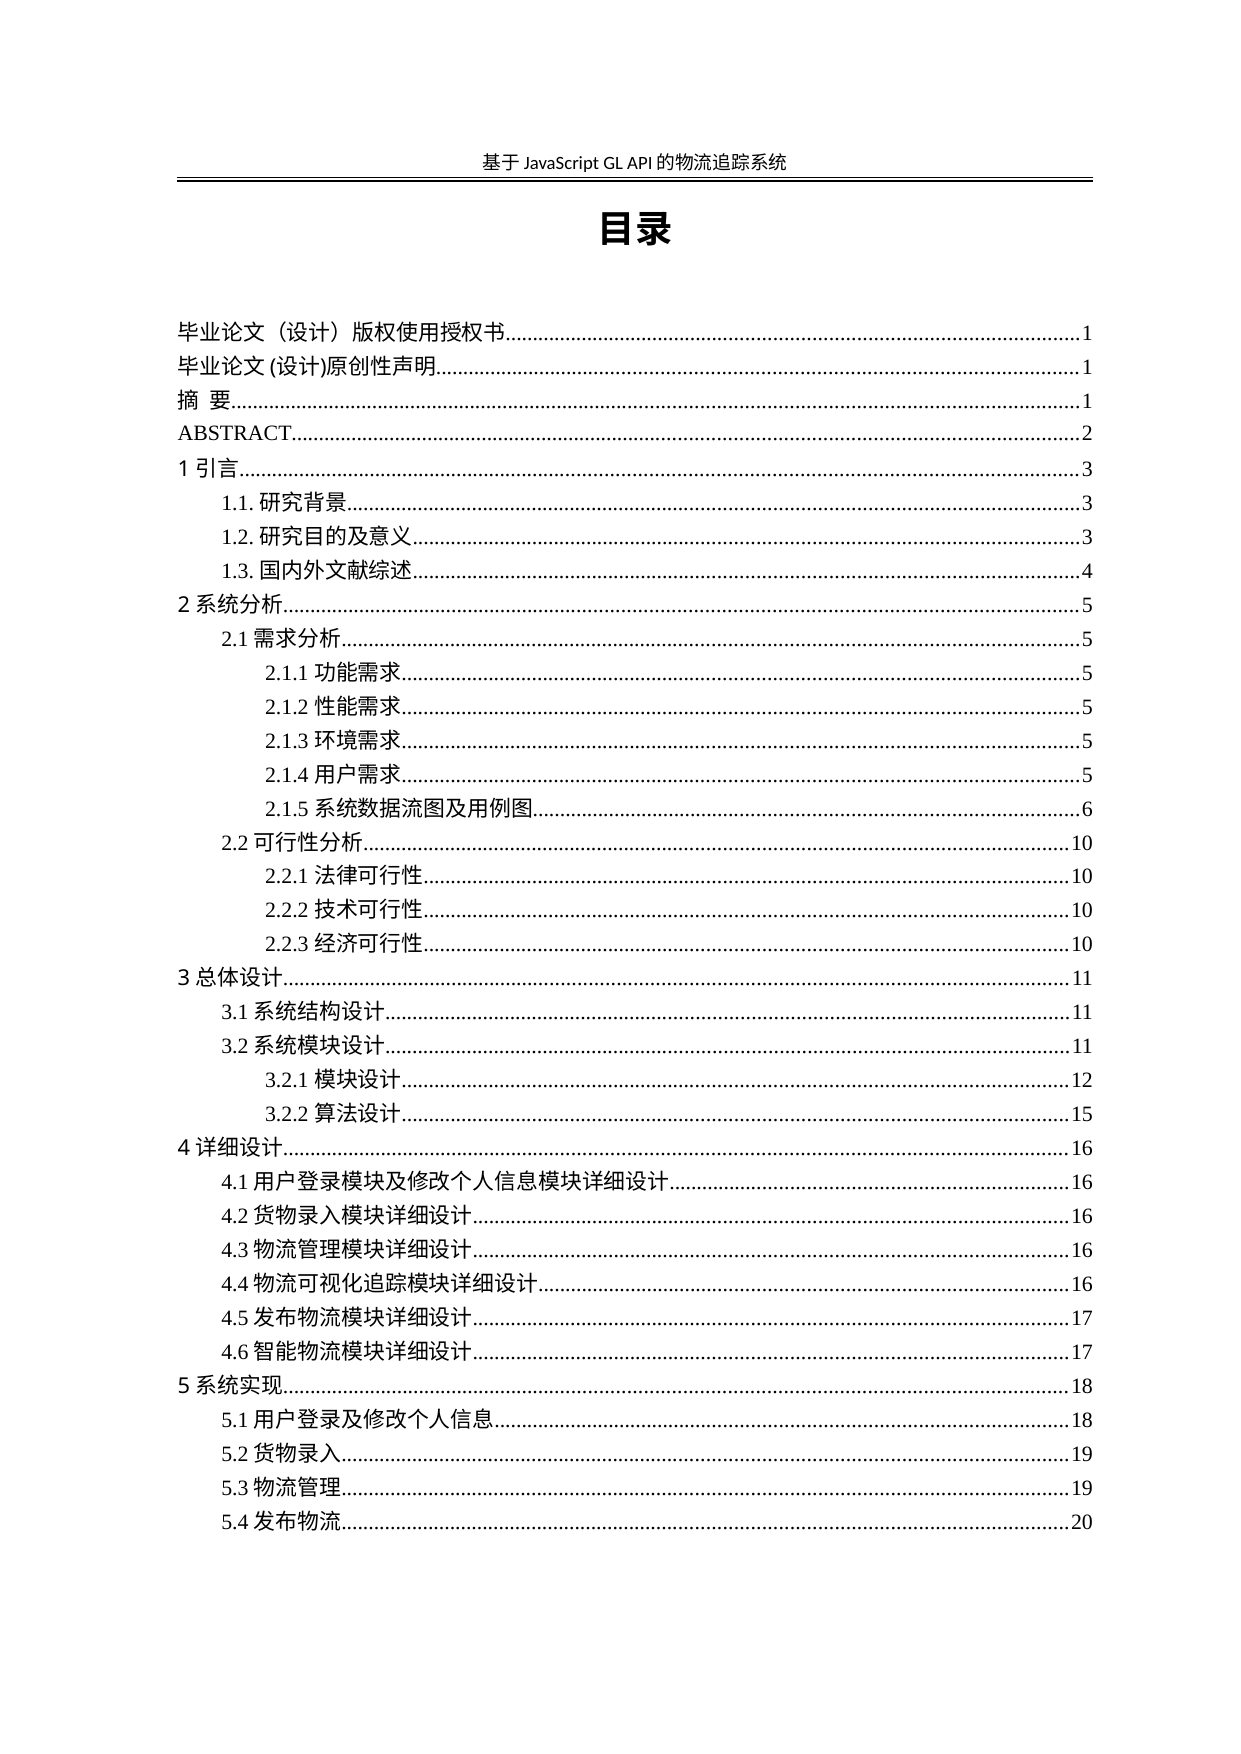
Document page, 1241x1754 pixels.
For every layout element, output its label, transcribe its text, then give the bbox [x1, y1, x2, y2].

text 2.2.2 技术可行性 10 [265, 891, 1093, 925]
text 4.4 物流可视化追踪模块详细设计 16 [221, 1265, 1093, 1299]
text 4 详细设计 16 [177, 1129, 1093, 1163]
text 1 引言 3 [177, 450, 1093, 484]
text 2.1.3 环境需求 5 [265, 722, 1093, 756]
text 5.4 发布物流 20 [221, 1503, 1093, 1537]
text 2.1 需求分析 5 [221, 620, 1093, 654]
text 5 系统实现 18 [177, 1367, 1093, 1401]
text 1.3. 国内外文献综述 4 [221, 552, 1093, 586]
text 4.2 货物录入模块详细设计 16 [221, 1197, 1093, 1231]
text ABSTRACT 2 [177, 416, 1093, 450]
text 1.2. 研究目的及意义 3 [221, 518, 1093, 552]
text 2.1.1 功能需求 5 [265, 654, 1093, 688]
text 5.1 用户登录及修改个人信息 18 [221, 1401, 1093, 1435]
text 2.1.4 用户需求 5 [265, 756, 1093, 789]
text 2 系统分析 5 [177, 586, 1093, 620]
text 5.3 物流管理 19 [221, 1469, 1093, 1503]
text 毕业论文 (设计)原创性声明 1 [177, 348, 1093, 382]
text 3.2 系统模块设计 11 [221, 1027, 1093, 1061]
text 4.6 智能物流模块详细设计 17 [221, 1333, 1093, 1367]
text 2.2 可行性分析 10 [221, 823, 1093, 857]
text 2.1.5 系统数据流图及用例图 6 [265, 789, 1093, 823]
text 毕业论文（设计）版权使用授权书 1 [177, 314, 1093, 348]
text 4.3 物流管理模块详细设计 16 [221, 1231, 1093, 1265]
text 3.2.1 模块设计 12 [265, 1061, 1093, 1095]
text 2.2.1 法律可行性 10 [265, 857, 1093, 891]
text 4.1 用户登录模块及修改个人信息模块详细设计 16 [221, 1163, 1093, 1197]
text 3 总体设计 11 [177, 959, 1093, 993]
text 摘 要 1 [177, 382, 1093, 416]
text 2.1.2 性能需求 5 [265, 688, 1093, 722]
text 2.2.3 经济可行性 10 [265, 925, 1093, 959]
text 1.1. 研究背景 3 [221, 484, 1093, 518]
text 目录 [177, 192, 1093, 260]
text 4.5 发布物流模块详细设计 17 [221, 1299, 1093, 1333]
text 3.1 系统结构设计 11 [221, 993, 1093, 1027]
text 5.2 货物录入 19 [221, 1435, 1093, 1469]
text 3.2.2 算法设计 15 [265, 1095, 1093, 1129]
